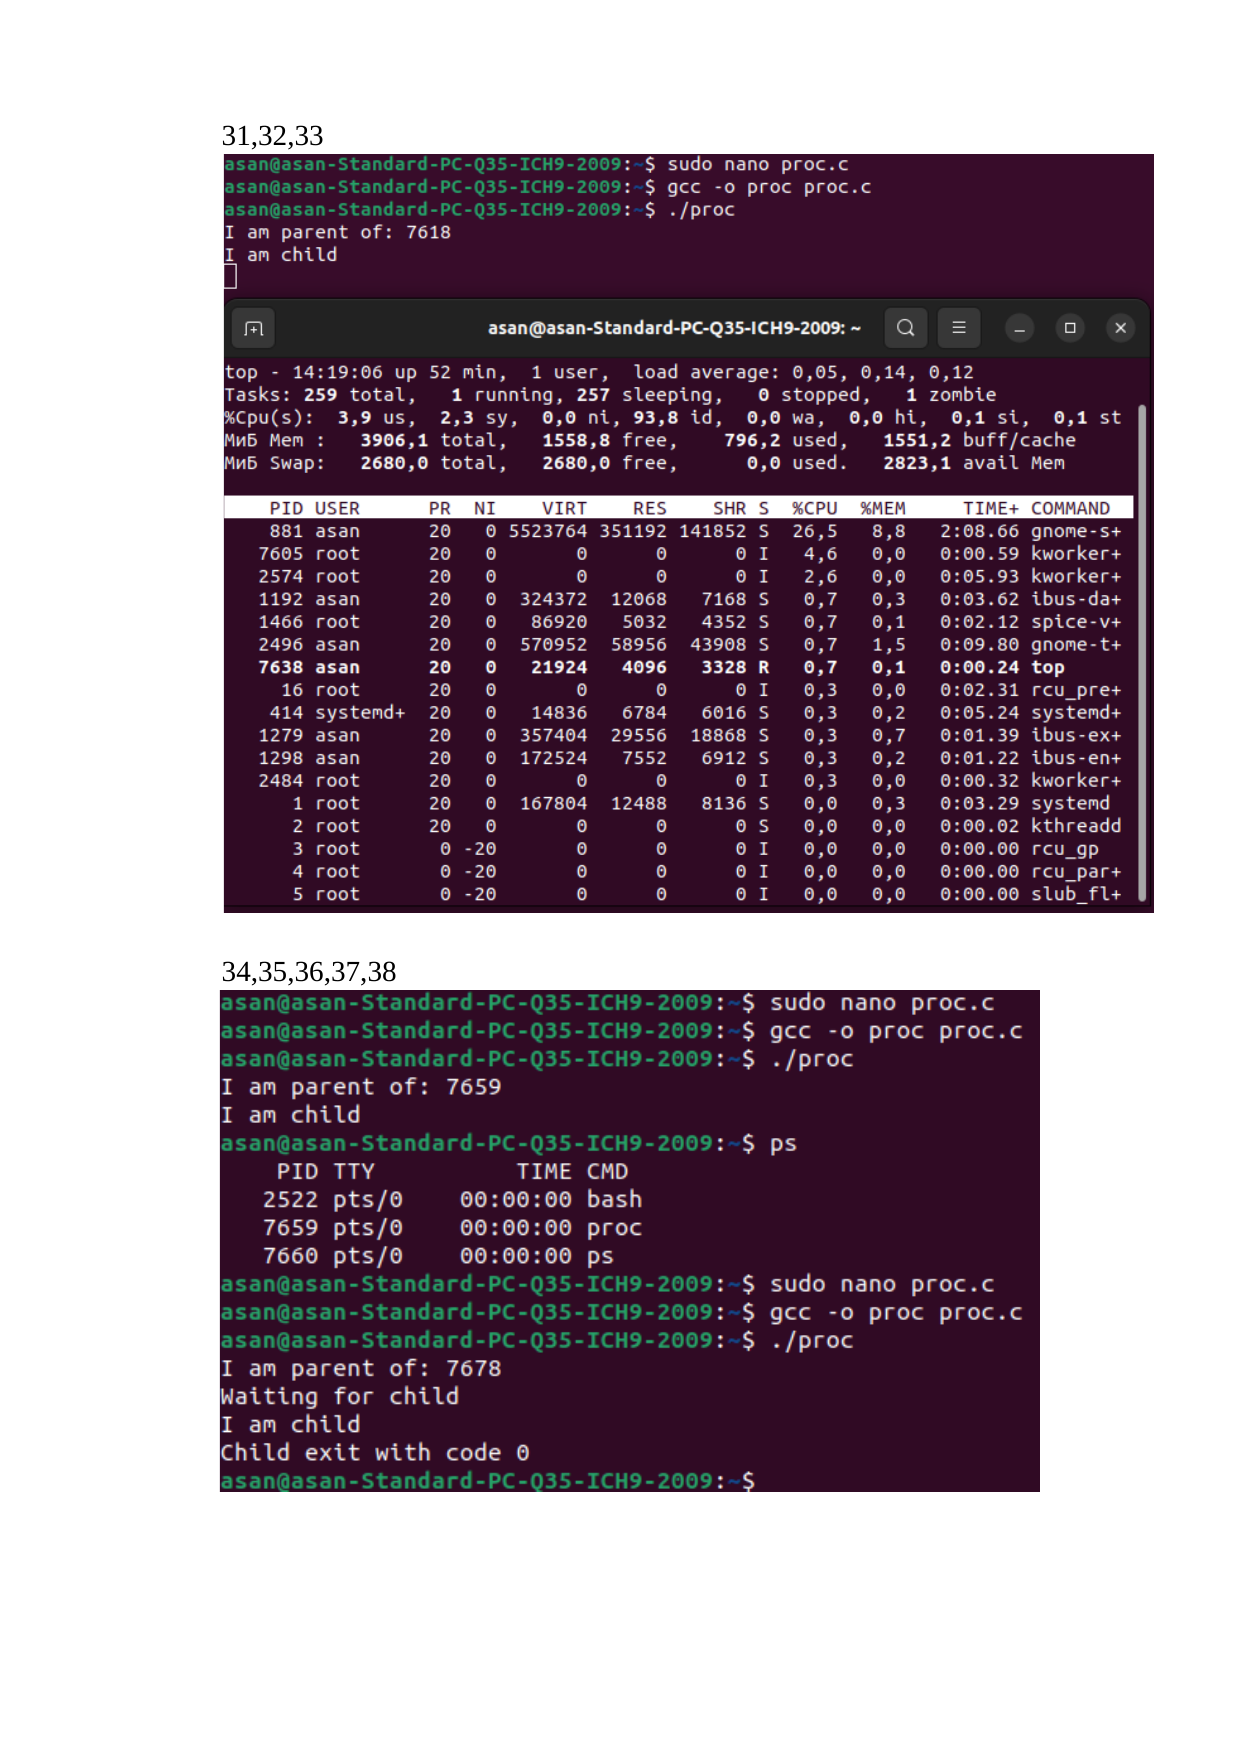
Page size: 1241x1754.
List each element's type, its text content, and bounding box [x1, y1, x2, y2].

list 34,35,36,37,38 [221, 954, 1152, 988]
list 31,32,33 [221, 118, 1152, 152]
picture [219, 990, 1040, 1492]
picture [223, 154, 1154, 913]
